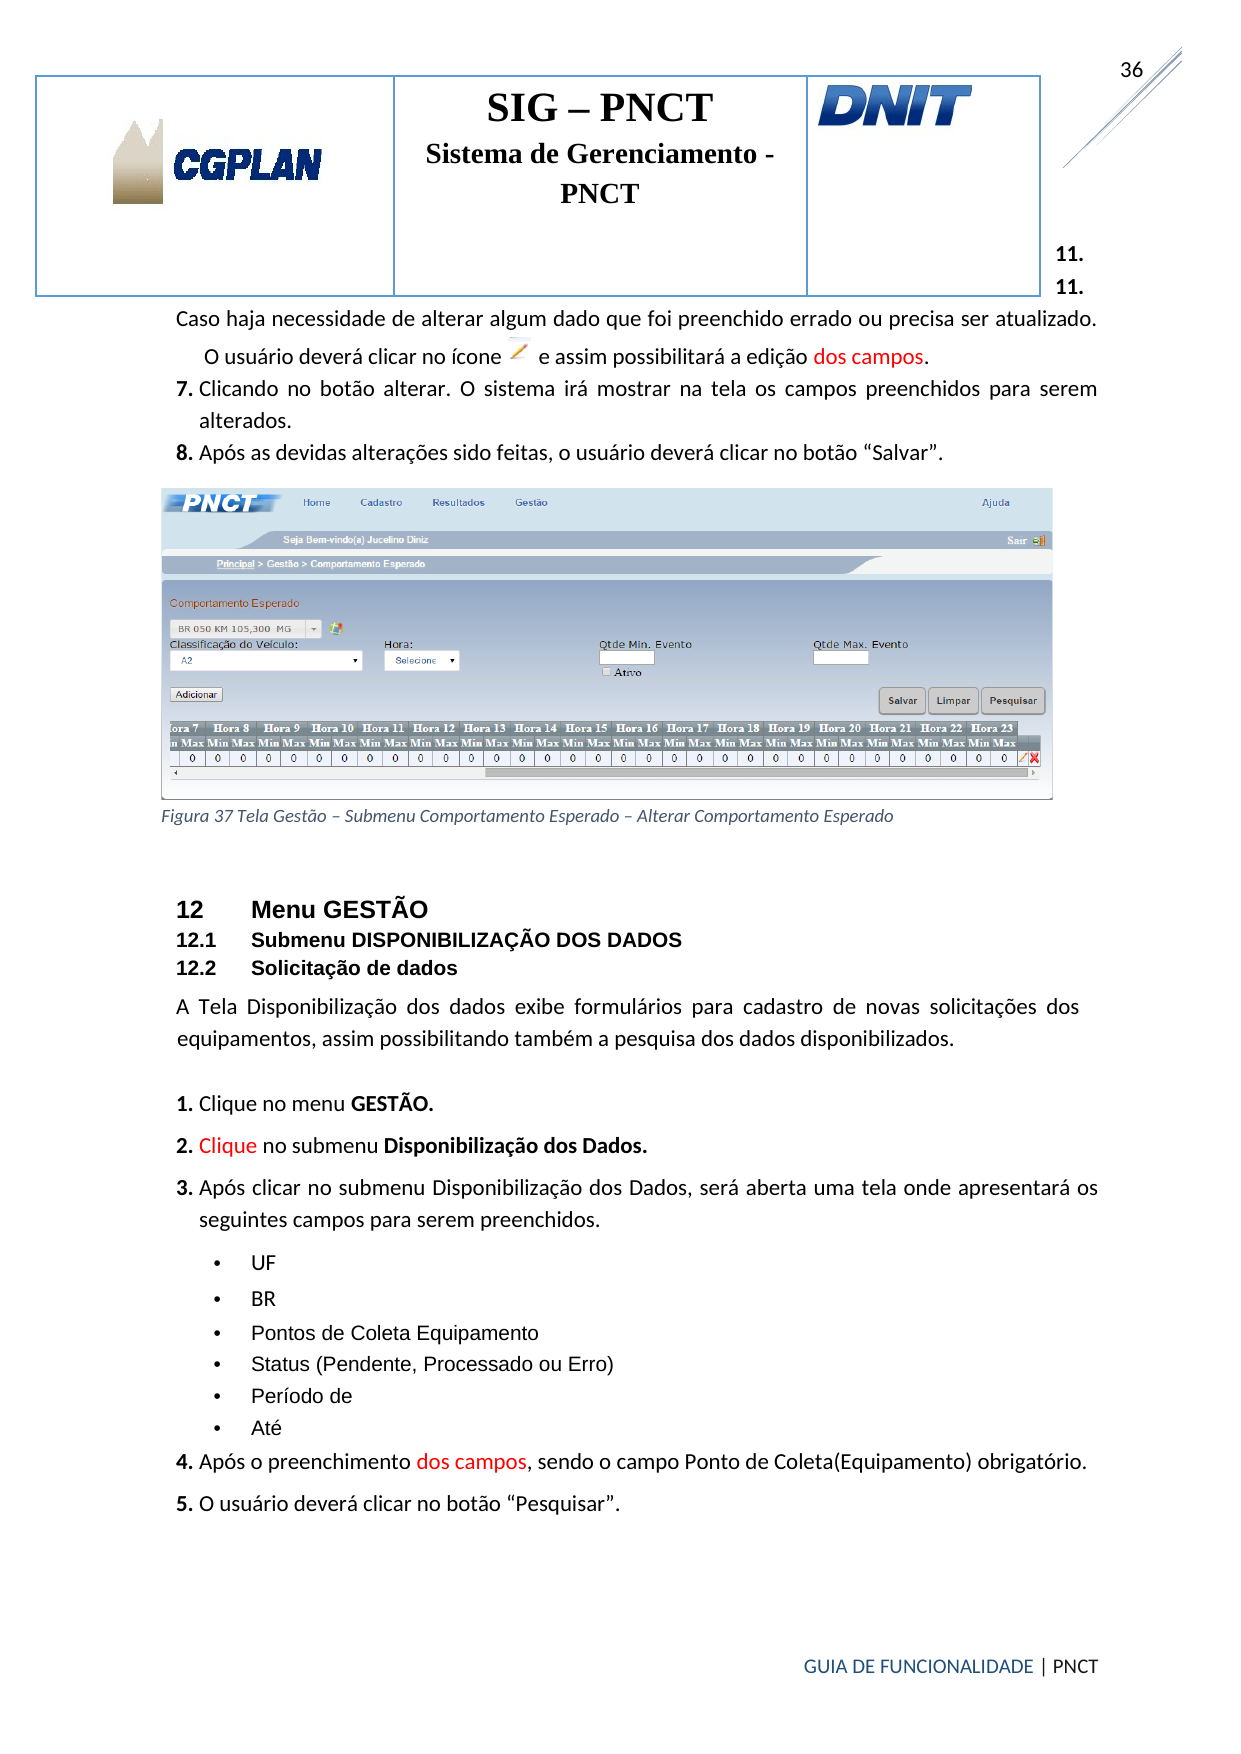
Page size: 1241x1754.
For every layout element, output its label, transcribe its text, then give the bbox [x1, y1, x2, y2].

list Clique no menu GESTÃO. [176, 1089, 1100, 1117]
list Status (Pendente, Processado ou Erro) [213, 1352, 1100, 1376]
picture [107, 110, 322, 214]
list Pontos de Coleta Equipamento [213, 1320, 1100, 1344]
picture [817, 77, 976, 136]
list Clique no submenu Disponibilização dos Dados. [176, 1131, 1100, 1159]
text Figura 37 Tela Gestão – Submenu Comportamento Esperado – Alterar Comportamento Esperado [161, 804, 1100, 827]
subtitle Submenu DISPONIBILIZAÇÃO DOS DADOS [176, 928, 1100, 952]
list Caso haja necessidade de alterar algum dado que foi preenchido errado ou precisa ser atualizado. O usuário deverá clicar no ícone e assim possibilitará a edição dos campos. [176, 239, 1100, 370]
subtitle Menu GESTÃO [176, 895, 1100, 924]
picture [507, 336, 534, 365]
picture [161, 488, 1053, 800]
list Até [213, 1415, 1100, 1439]
list UF [213, 1248, 1100, 1276]
list O usuário deverá clicar no botão “Pesquisar”. [176, 1489, 1100, 1517]
list Período de [213, 1384, 1100, 1408]
list Após clicar no submenu Disponibilização dos Dados, será aberta uma tela onde apresentará os seguintes campos para serem preenchidos. [176, 1173, 1100, 1233]
list Clicando no botão alterar. O sistema irá mostrar na tela os campos preenchidos para serem alterados. [176, 374, 1100, 434]
text A Tela Disponibilização dos dados exibe formulários para cadastro de novas solicitações dos equipamentos, assim possibilitando também a pesquisa dos dados disponibilizados. [176, 992, 1082, 1053]
list BR [213, 1284, 1100, 1312]
list Após as devidas alterações sido feitas, o usuário deverá clicar no botão “Salvar”. [176, 438, 1100, 466]
subtitle Solicitação de dados [176, 955, 1100, 979]
list Após o preenchimento dos campos, sendo o campo Ponto de Coleta(Equipamento) obrigatório. [176, 1447, 1100, 1475]
